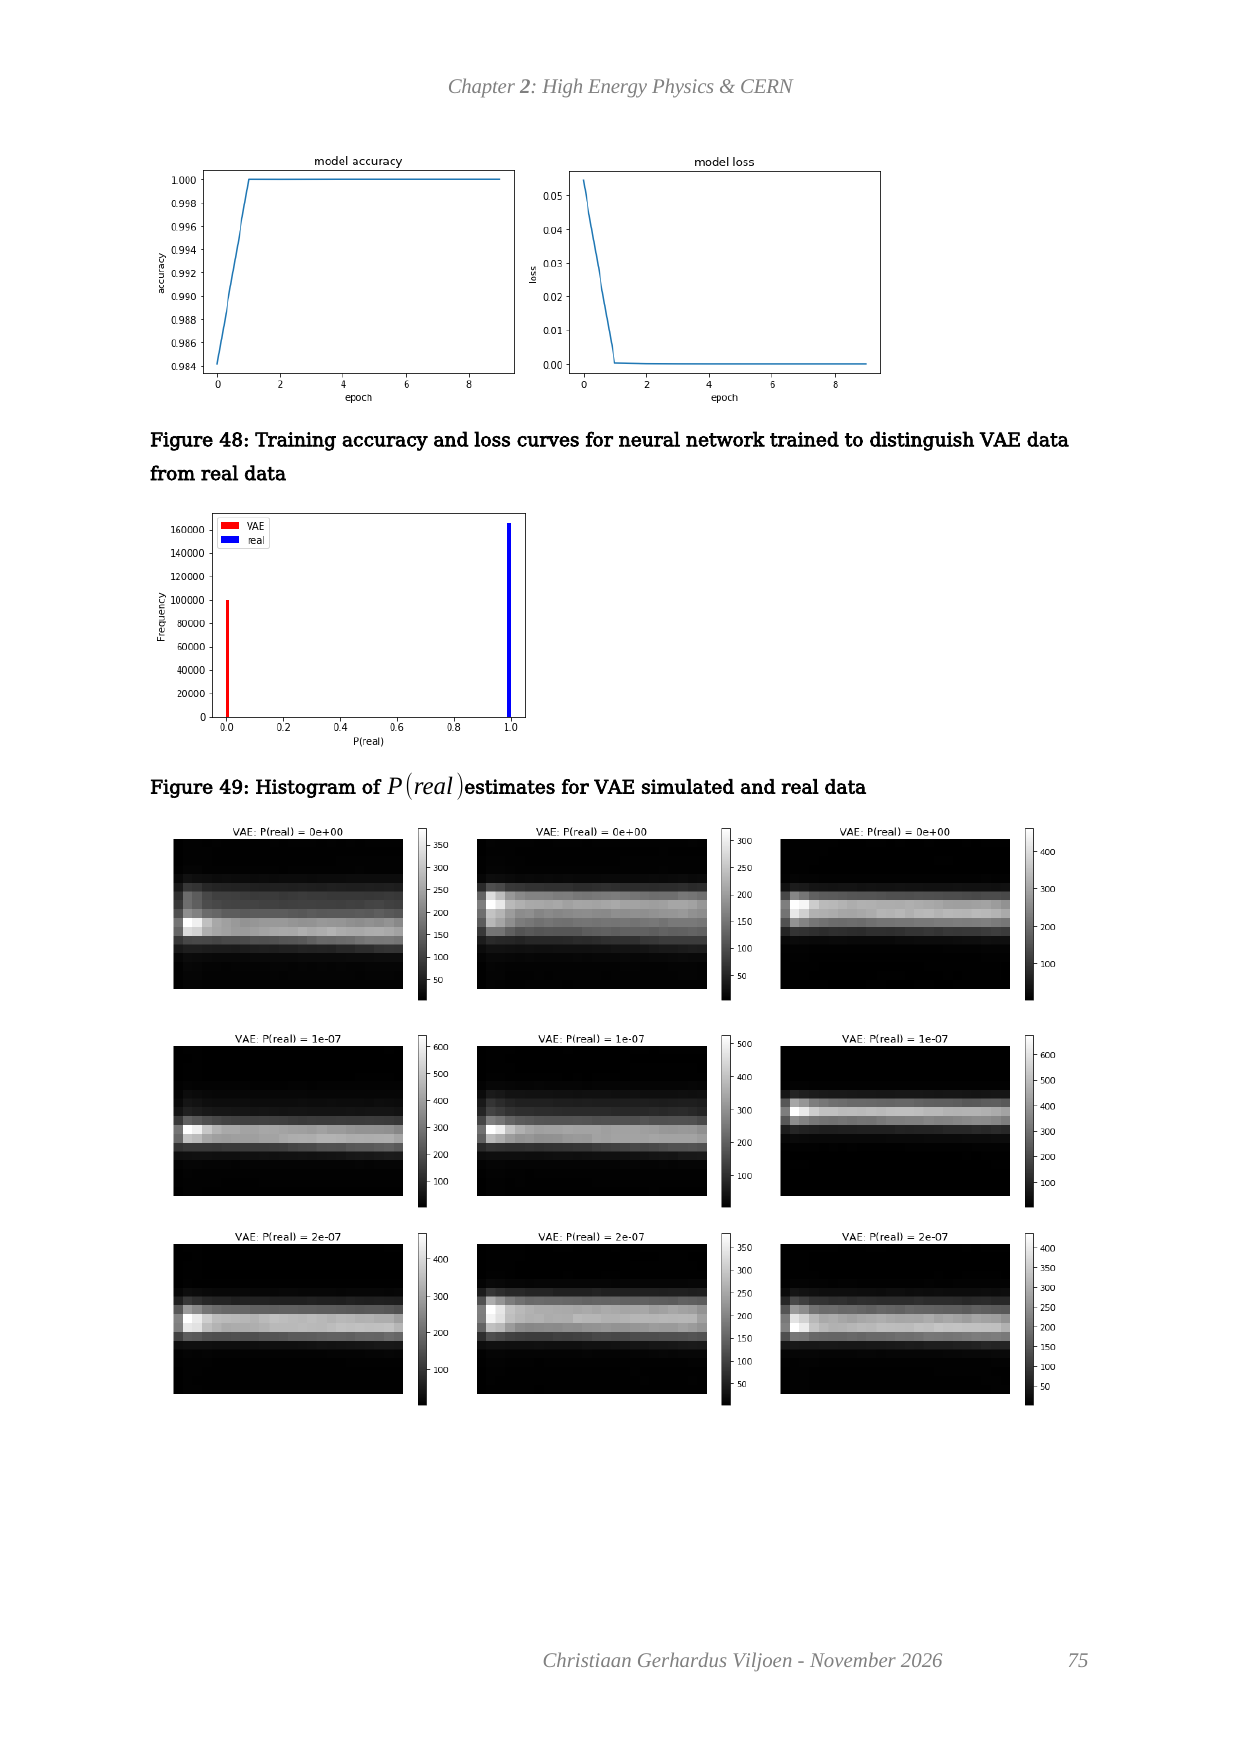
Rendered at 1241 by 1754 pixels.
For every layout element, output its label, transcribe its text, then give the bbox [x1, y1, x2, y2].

text Figure 49: Histogram of estimates for VAE simulated and real data [150, 771, 1090, 801]
picture [150, 1027, 1061, 1215]
picture [150, 503, 534, 752]
picture [150, 820, 1061, 1008]
text Figure 48: Training accuracy and loss curves for neural network trained to distinguish VAE data from real data [150, 427, 1090, 484]
picture [150, 150, 888, 408]
picture [150, 1225, 1061, 1413]
